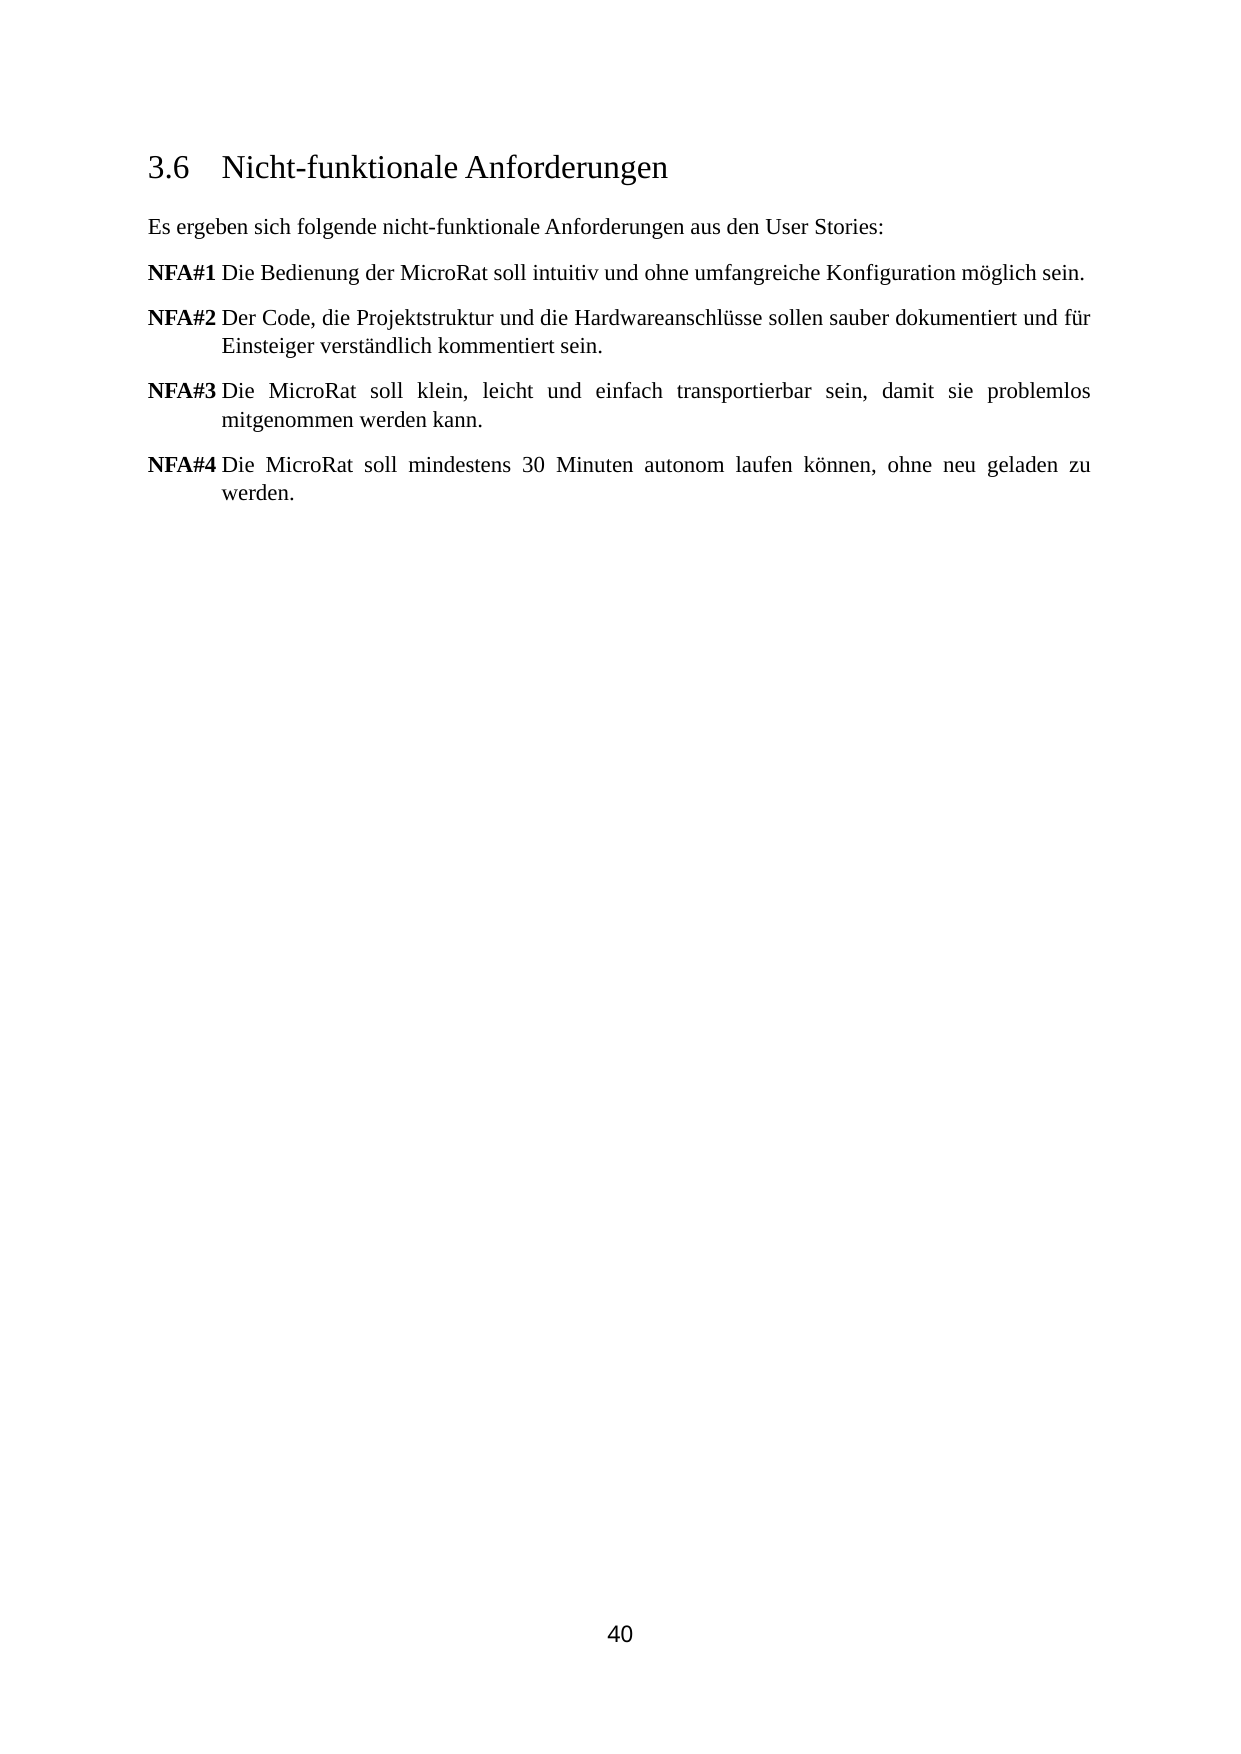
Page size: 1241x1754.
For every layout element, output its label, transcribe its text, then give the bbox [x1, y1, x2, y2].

text NFA#3 Die MicroRat soll klein, leicht und einfach transportierbar sein, damit sie problemlos mitgenommen werden kann. [148, 377, 1093, 432]
text NFA#1 Die Bedienung der MicroRat soll intuitiv und ohne umfangreiche Konfiguration möglich sein. [148, 258, 1093, 285]
text NFA#2 Der Code, die Projektstruktur und die Hardwareanschlüsse sollen sauber dokumentiert und für Einsteiger verständlich kommentiert sein. [148, 304, 1093, 358]
subtitle 3.6 Nicht-funktionale Anforderungen [148, 148, 1093, 186]
text NFA#4 Die MicroRat soll mindestens 30 Minuten autonom laufen können, ohne neu geladen zu werden. [148, 451, 1093, 506]
text Es ergeben sich folgende nicht-funktionale Anforderungen aus den User Stories: [148, 213, 1093, 240]
